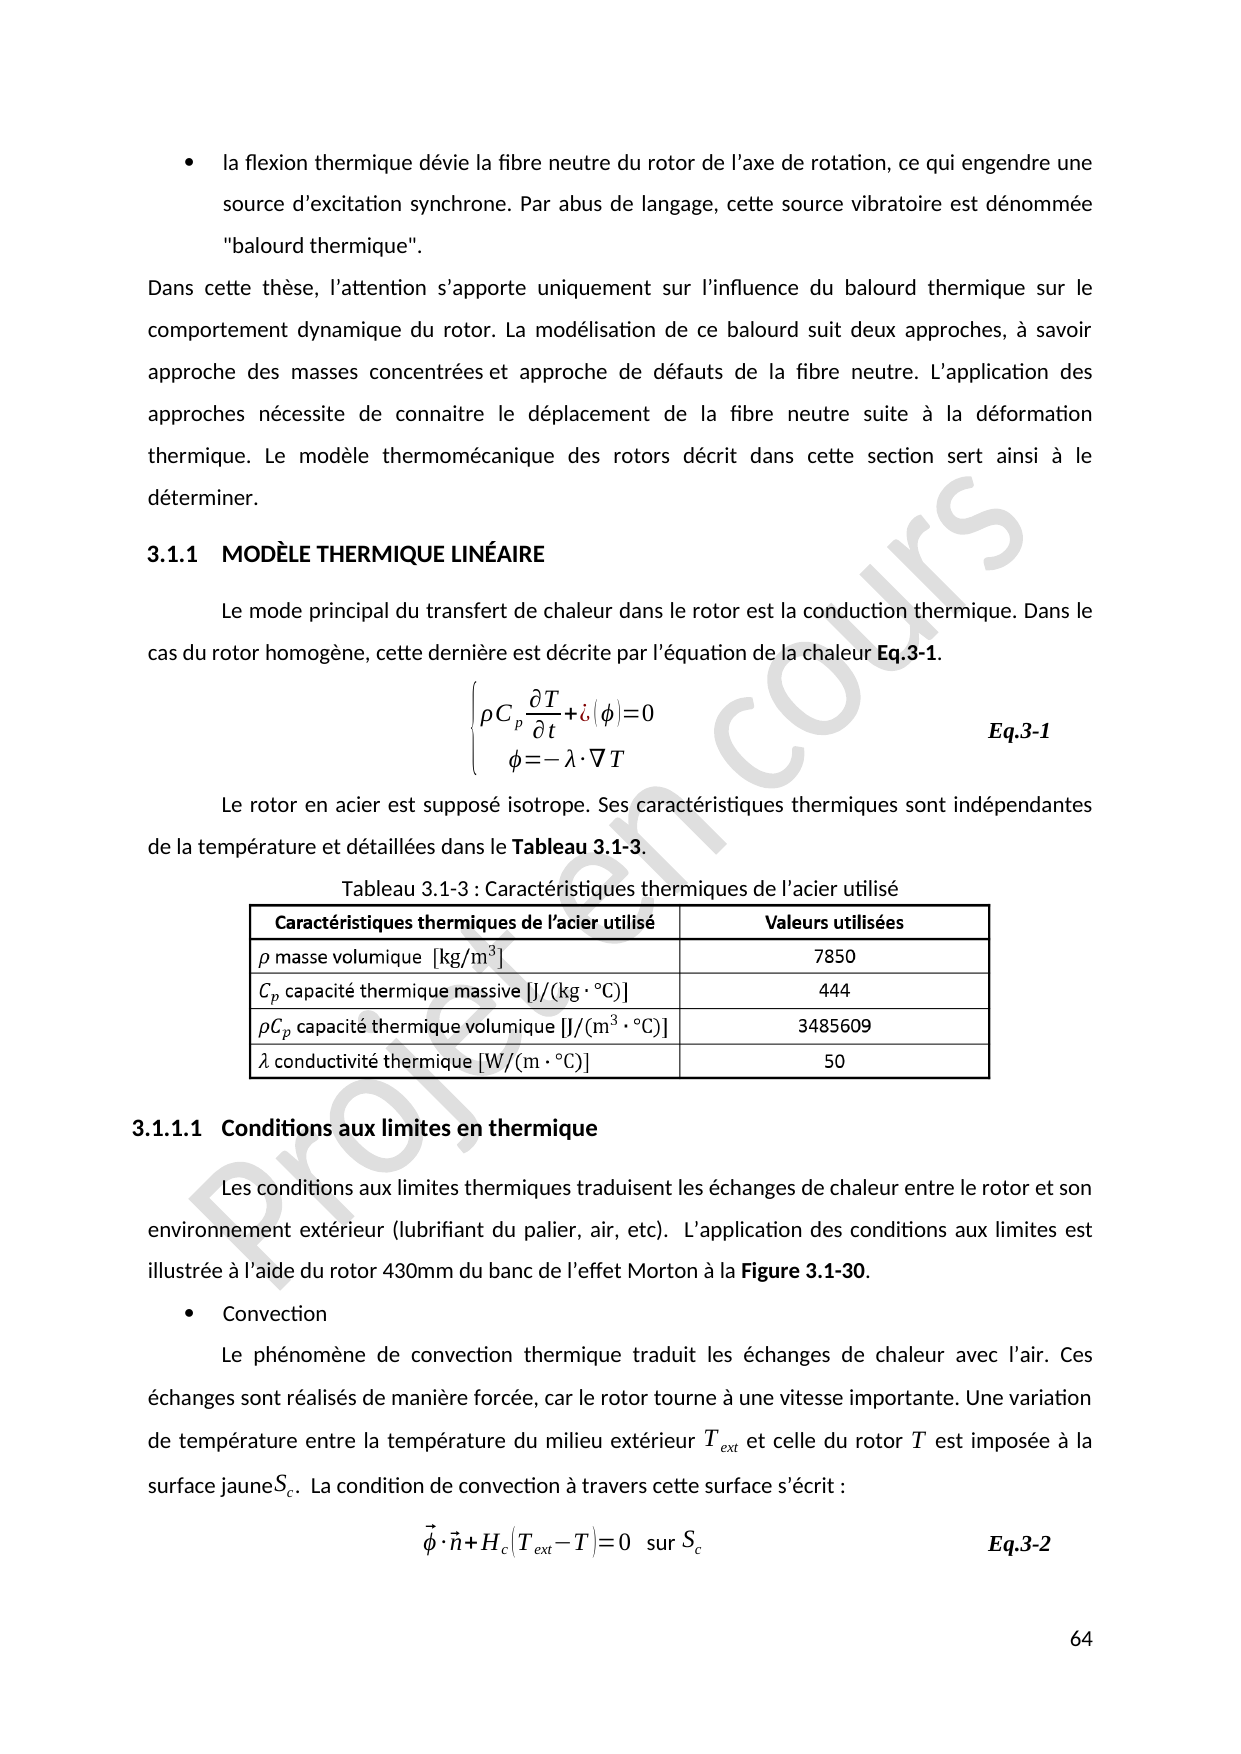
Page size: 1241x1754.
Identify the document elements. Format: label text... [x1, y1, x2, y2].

subtitle Conditions aux limites en thermique [131, 1112, 1093, 1142]
text Le mode principal du transfert de chaleur dans le rotor est la conduction thermique. Dans le cas du rotor homogène, cette dernière est décrite par l’équation de la chaleur Eq.3-1. [148, 596, 1093, 666]
table_header [977, 680, 1091, 790]
subtitle Modèle thermique linéaire [146, 538, 1093, 568]
table_header sur [149, 1515, 977, 1581]
text Dans cette thèse, l’attention s’apporte uniquement sur l’influence du balourd thermique sur le comportement dynamique du rotor. La modélisation de ce balourd suit deux approches, à savoir approche des masses concentrées et approche de défauts de la fibre neutre. L’application des approches nécessite de connaitre le déplacement de la fibre neutre suite à la déformation thermique. Le modèle thermomécanique des rotors décrit dans cette section sert ainsi à le déterminer. [148, 273, 1093, 511]
table_header [977, 1515, 1091, 1581]
text Le phénomène de convection thermique traduit les échanges de chaleur avec l’air. Ces échanges sont réalisés de manière forcée, car le rotor tourne à une vitesse importante. Une variation de température entre la température du milieu extérieur et celle du rotor est imposée à la surface jaune. La condition de convection à travers cette surface s’écrit : [148, 1341, 1093, 1501]
table_header [149, 680, 977, 790]
list la flexion thermique dévie la fibre neutre du rotor de l’axe de rotation, ce qui engendre une source d’excitation synchrone. Par abus de langage, cette source vibratoire est dénommée "balourd thermique". [185, 148, 1093, 259]
list Convection [185, 1299, 1093, 1327]
picture [248, 902, 992, 1086]
